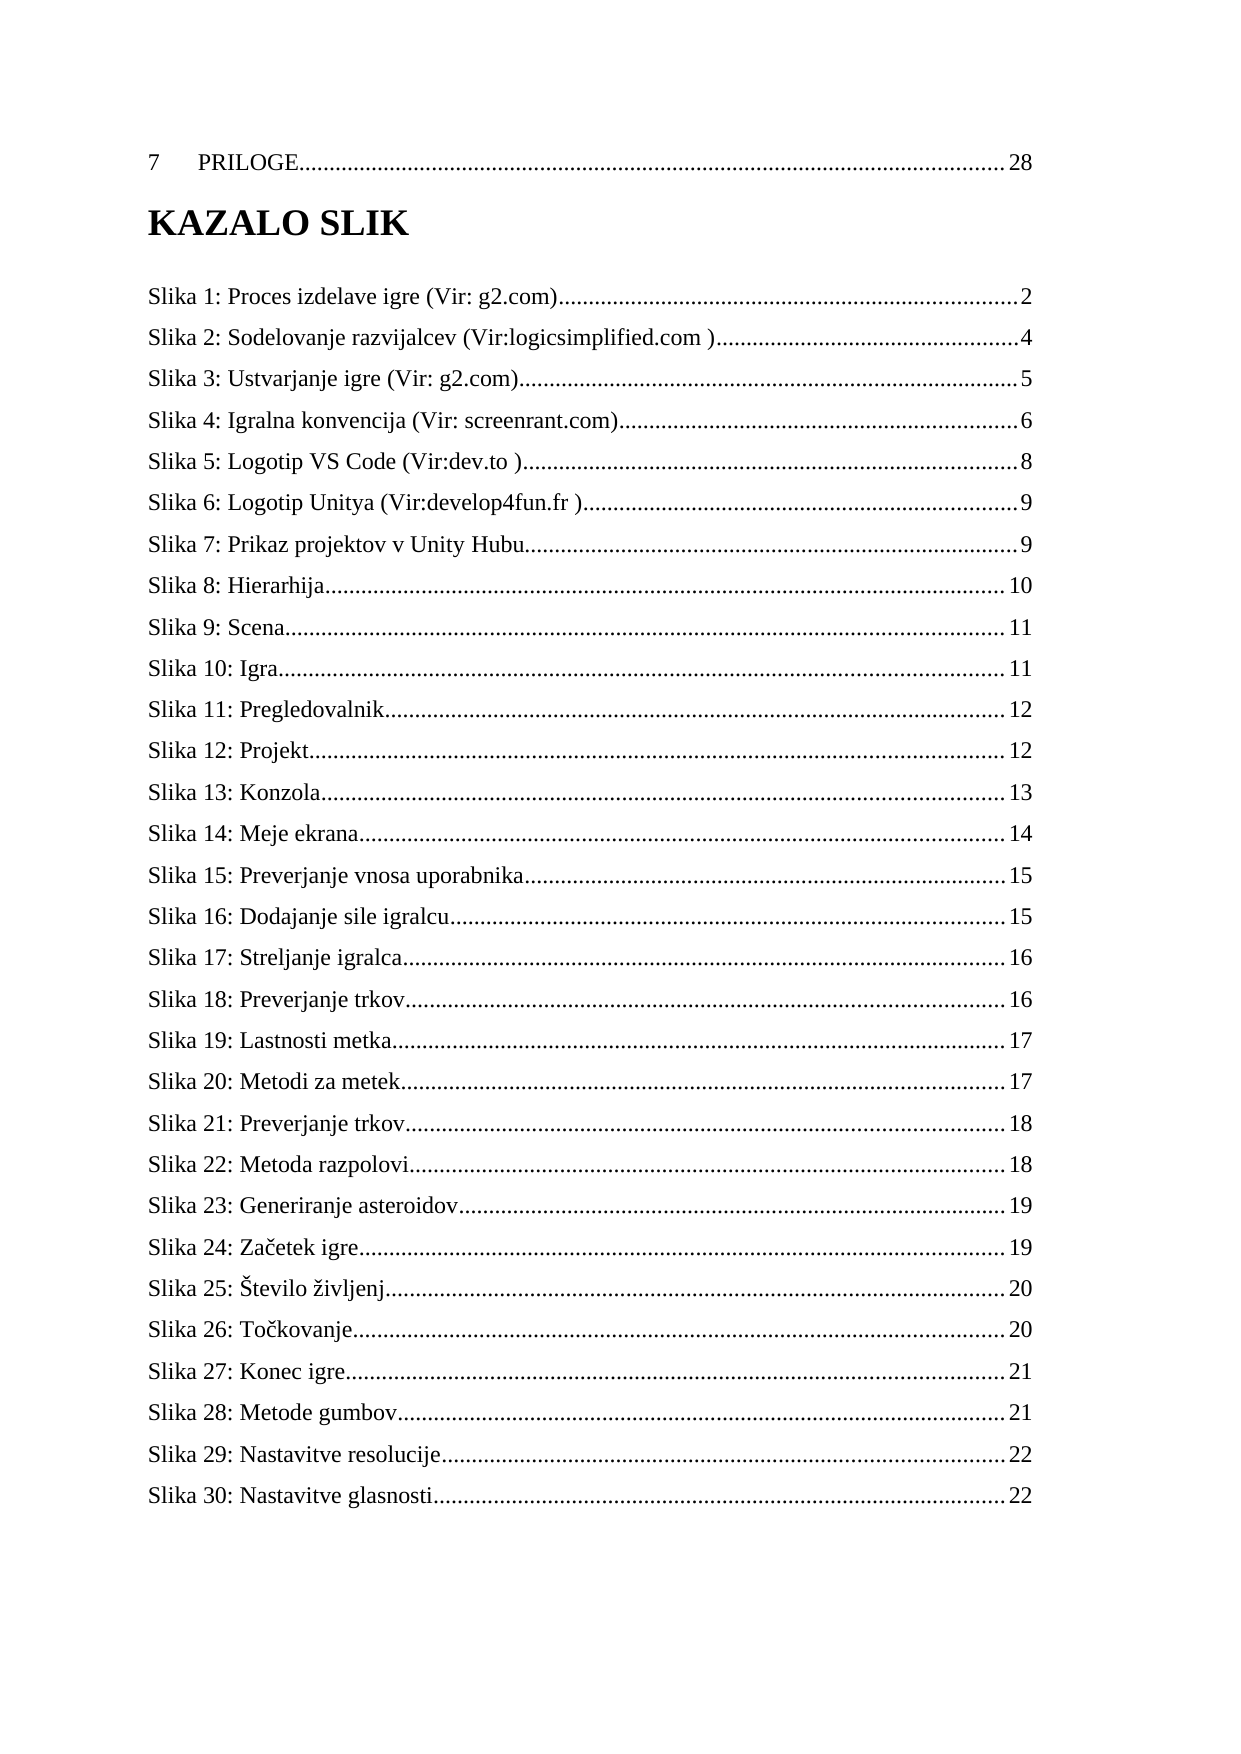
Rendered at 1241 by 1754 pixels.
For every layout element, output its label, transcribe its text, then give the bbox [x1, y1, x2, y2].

text Slika 22: Metoda razpolovi 18 [148, 1150, 1033, 1178]
text Slika 21: Preverjanje trkov 18 [148, 1109, 1033, 1136]
text Slika 2: Sodelovanje razvijalcev (Vir:logicsimplified.com ) 4 [148, 323, 1033, 351]
text Slika 28: Metode gumbov 21 [148, 1398, 1033, 1426]
text Slika 15: Preverjanje vnosa uporabnika 15 [148, 861, 1033, 888]
text Slika 8: Hierarhija 10 [148, 571, 1033, 599]
text Slika 30: Nastavitve glasnosti 22 [148, 1481, 1033, 1508]
text Slika 25: Število življenj 20 [148, 1274, 1033, 1302]
text Slika 29: Nastavitve resolucije 22 [148, 1439, 1033, 1467]
text Slika 14: Meje ekrana 14 [148, 819, 1033, 847]
text Slika 4: Igralna konvencija (Vir: screenrant.com) 6 [148, 406, 1033, 433]
text Slika 11: Pregledovalnik 12 [148, 695, 1033, 723]
text Slika 5: Logotip VS Code (Vir:dev.to ) 8 [148, 447, 1033, 475]
text Slika 19: Lastnosti metka 17 [148, 1026, 1033, 1054]
text Slika 16: Dodajanje sile igralcu 15 [148, 902, 1033, 929]
text Slika 23: Generiranje asteroidov 19 [148, 1191, 1033, 1219]
text Slika 18: Preverjanje trkov 16 [148, 985, 1033, 1012]
text Slika 7: Prikaz projektov v Unity Hubu 9 [148, 530, 1033, 557]
text Slika 13: Konzola 13 [148, 778, 1033, 806]
text Slika 27: Konec igre 21 [148, 1357, 1033, 1384]
text Slika 3: Ustvarjanje igre (Vir: g2.com) 5 [148, 364, 1033, 392]
text 7 PRILOGE 28 [148, 148, 1033, 175]
text Slika 12: Projekt 12 [148, 737, 1033, 764]
text Slika 9: Scena 11 [148, 612, 1033, 640]
text Slika 17: Streljanje igralca 16 [148, 943, 1033, 971]
text KAZALO SLIK [148, 200, 1033, 243]
text Slika 1: Proces izdelave igre (Vir: g2.com) 2 [148, 282, 1033, 309]
text Slika 26: Točkovanje 20 [148, 1316, 1033, 1343]
text Slika 10: Igra 11 [148, 654, 1033, 681]
text Slika 6: Logotip Unitya (Vir:develop4fun.fr ) 9 [148, 488, 1033, 516]
text Slika 20: Metodi za metek 17 [148, 1067, 1033, 1095]
text Slika 24: Začetek igre 19 [148, 1233, 1033, 1260]
